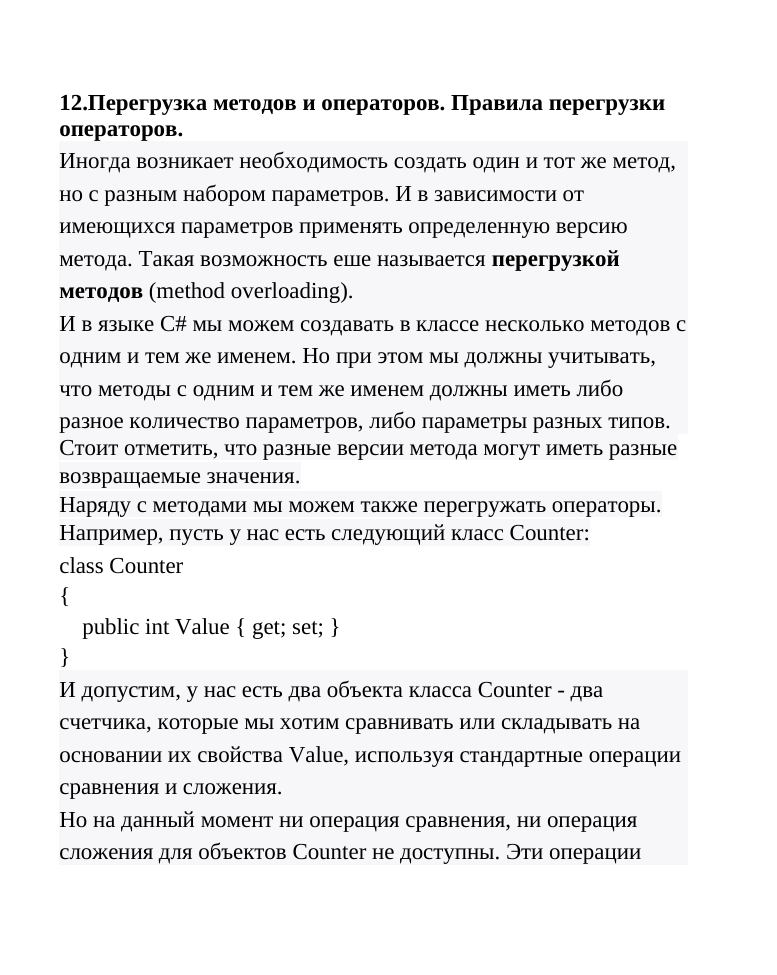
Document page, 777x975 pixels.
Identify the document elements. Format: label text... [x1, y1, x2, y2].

text Иногда возникает необходимость создать один и тот же метод, но с разным набором параметров. И в зависимости от имеющихся параметров применять определенную версию метода. Такая возможность еше называется перегрузкой методов (method overloading). [59, 141, 688, 304]
text И допустим, у нас есть два объекта класса Counter - два счетчика, которые мы хотим сравнивать или складывать на основании их свойства Value, используя стандартные операции сравнения и сложения. [59, 670, 688, 800]
text И в языке C# мы можем создавать в классе несколько методов с одним и тем же именем. Но при этом мы должны учитывать, что методы с одним и тем же именем должны иметь либо разное количество параметров, либо параметры разных типов. [59, 304, 688, 434]
text public int Value { get; set; } [59, 609, 688, 639]
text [59, 800, 688, 865]
text { [59, 578, 688, 609]
text Наряду с методами мы можем также перегружать операторы. Например, пусть у нас есть следующий класс Counter: [59, 491, 688, 546]
subtitle 12.Перегрузка методов и операторов. Правила перегрузки операторов. [59, 89, 688, 141]
text } [59, 639, 688, 670]
text Стоит отметить, что разные версии метода могут иметь разные возвращаемые значения. [59, 434, 688, 489]
text class Counter [59, 548, 688, 578]
